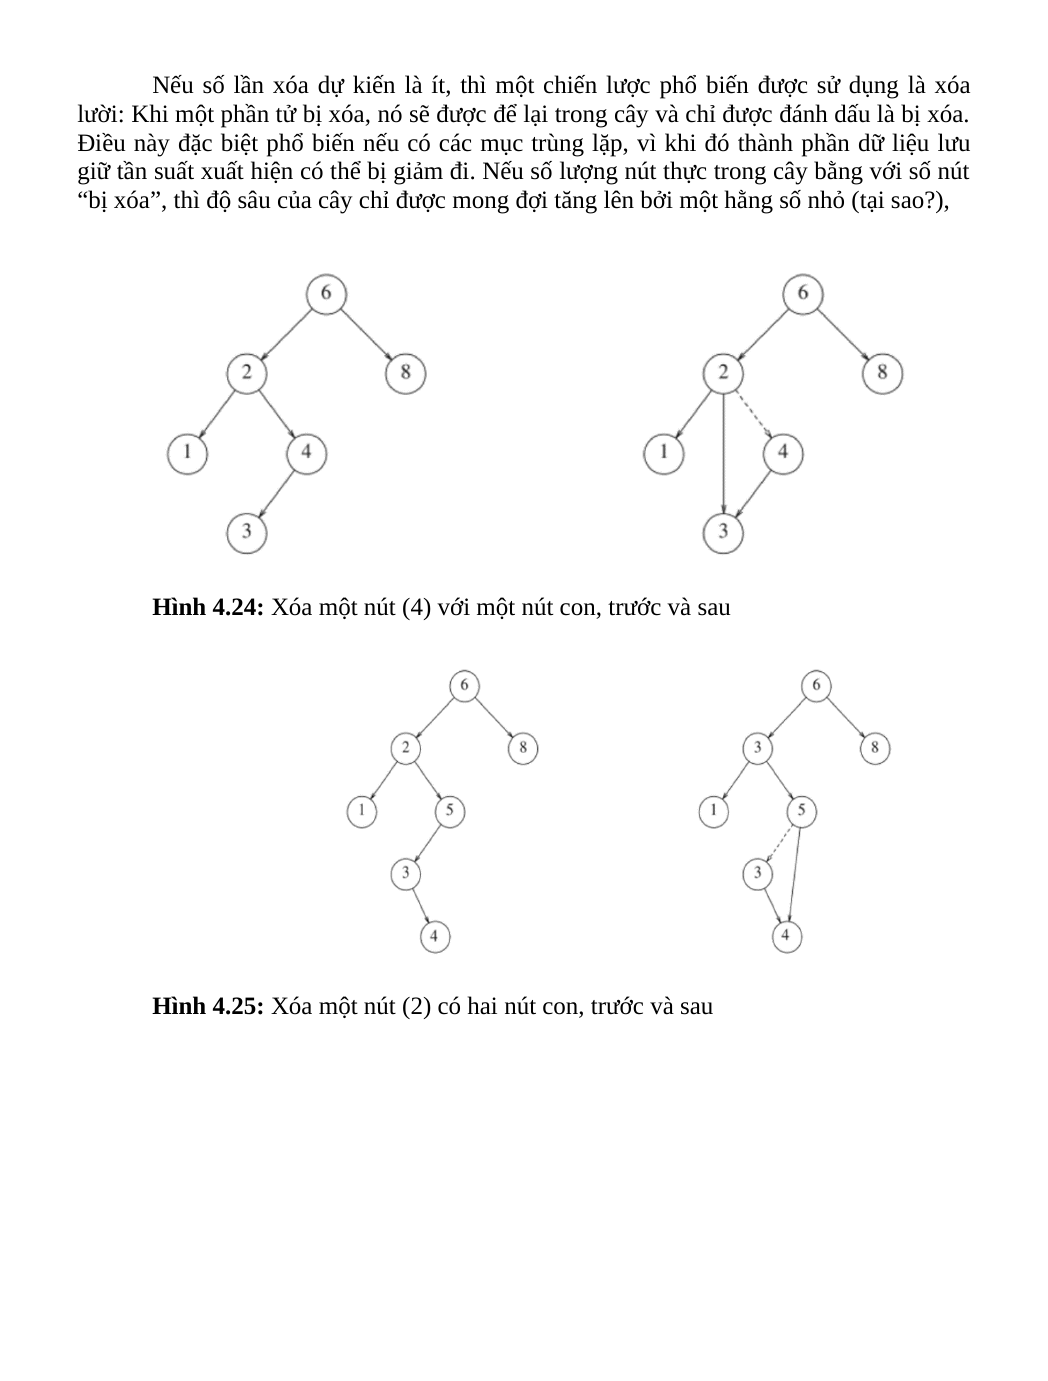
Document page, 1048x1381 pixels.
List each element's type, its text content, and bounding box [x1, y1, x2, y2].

picture [77, 233, 1046, 576]
text Nếu số lần xóa dự kiến là ít, thì một chiến lược phổ biến được sử dụng là xóa lười: Khi một phần tử bị xóa, nó sẽ được để lại trong cây và chỉ được đánh dấu là bị xóa. Điều này đặc biệt phổ biến nếu có các mục trùng lặp, vì khi đó thành phần dữ liệu lưu giữ tần suất xuất hiện có thể bị giảm đi. Nếu số lượng nút thực trong cây bằng với số nút “bị xóa”, thì độ sâu của cây chỉ được mong đợi tăng lên bởi một hằng số nhỏ (tại sao?), [77, 70, 972, 214]
picture [152, 637, 1047, 975]
text Hình 4.25: Xóa một nút (2) có hai nút con, trước và sau [77, 991, 972, 1020]
text Hình 4.24: Xóa một nút (4) với một nút con, trước và sau [77, 576, 972, 621]
